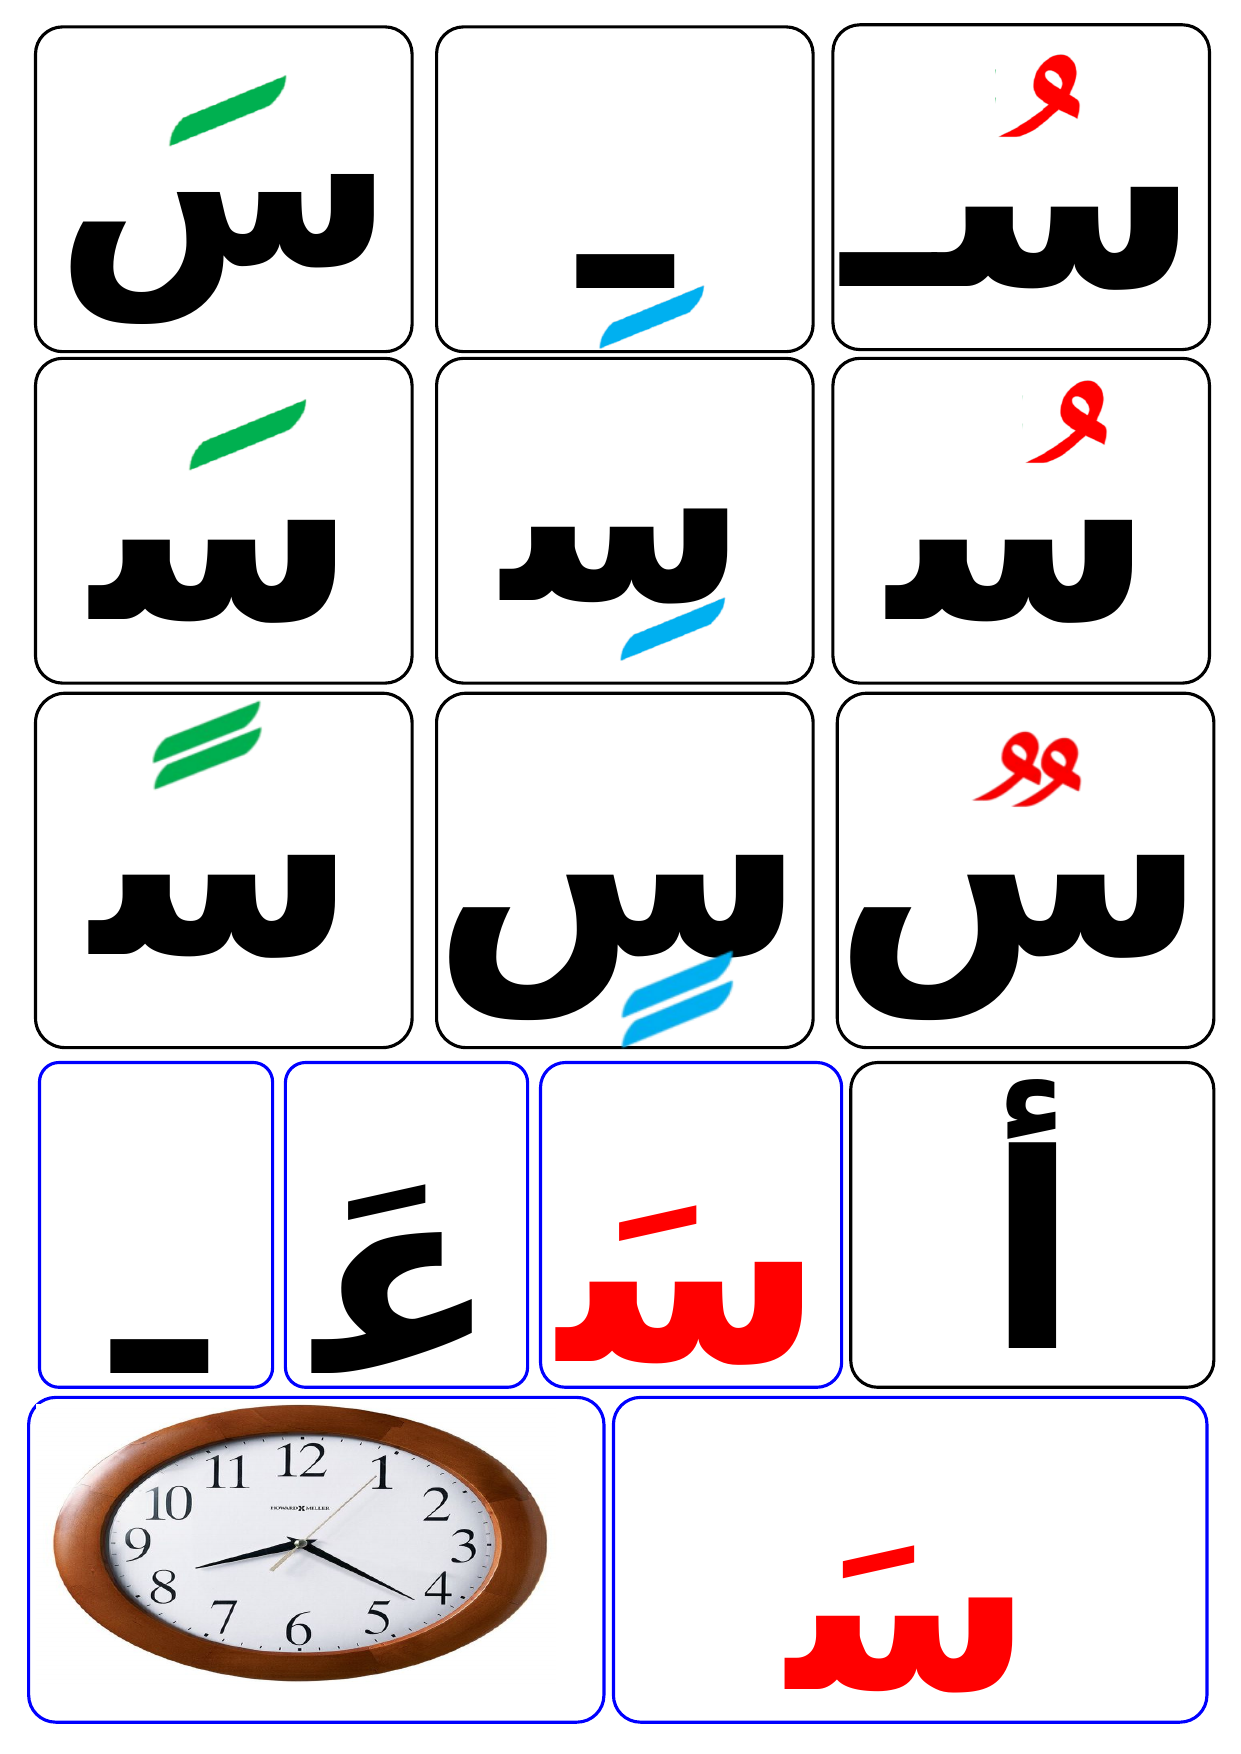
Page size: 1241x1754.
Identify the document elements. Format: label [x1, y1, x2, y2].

picture [36, 1404, 556, 1684]
picture [165, 61, 287, 151]
picture [1022, 378, 1109, 495]
picture [613, 596, 735, 661]
picture [618, 935, 737, 1049]
picture [145, 695, 267, 794]
picture [995, 52, 1082, 169]
picture [967, 724, 1089, 812]
picture [185, 385, 307, 475]
picture [592, 284, 714, 349]
